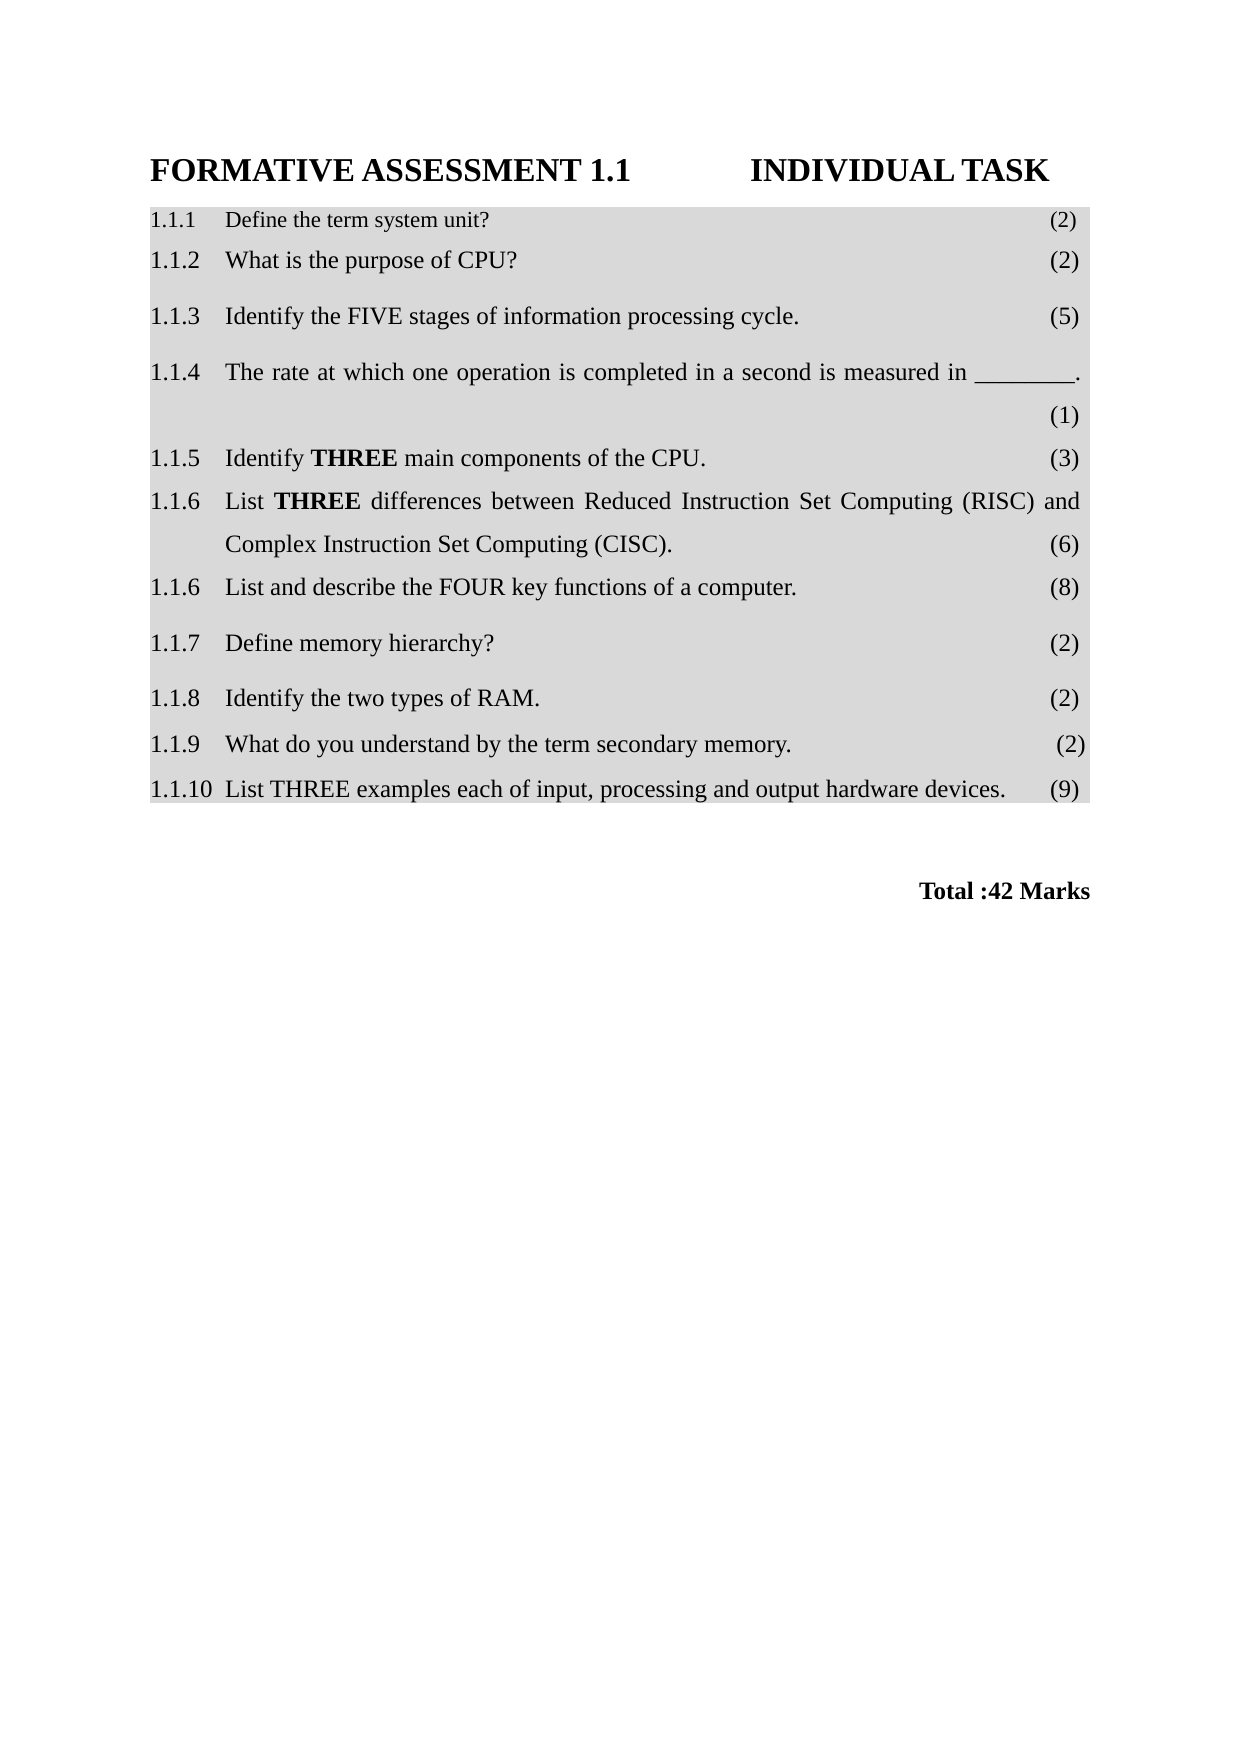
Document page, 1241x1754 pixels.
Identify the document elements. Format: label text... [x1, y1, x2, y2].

text 1.1.5 Identify THREE main components of the CPU. (3) [150, 443, 1090, 472]
text 1.1.8 Identify the two types of RAM. (2) [150, 683, 1090, 712]
text Total :42 Marks [150, 876, 1090, 904]
text 1.1.1 Define the term system unit? (2) [150, 207, 1090, 233]
text 1.1.7 Define memory hierarchy? (2) [150, 628, 1090, 657]
text 1.1.10 List THREE examples each of input, processing and output hardware devices. (9) [150, 774, 1090, 803]
text 1.1.2 What is the purpose of CPU? (2) [150, 245, 1090, 274]
text 1.1.4 The rate at which one operation is completed in a second is measured in ________. (1) [150, 357, 1090, 428]
text 1.1.6 List THREE differences between Reduced Instruction Set Computing (RISC) and Complex Instruction Set Computing (CISC). (6) [150, 486, 1090, 558]
list List and describe the FOUR key functions of a computer. (8) [150, 572, 1090, 601]
subtitle FORMATIVE ASSESSMENT 1.1 INDIVIDUAL TASK [150, 150, 1090, 188]
text 1.1.3 Identify the FIVE stages of information processing cycle. (5) [150, 301, 1090, 330]
text 1.1.9 What do you understand by the term secondary memory. (2) [150, 729, 1090, 758]
